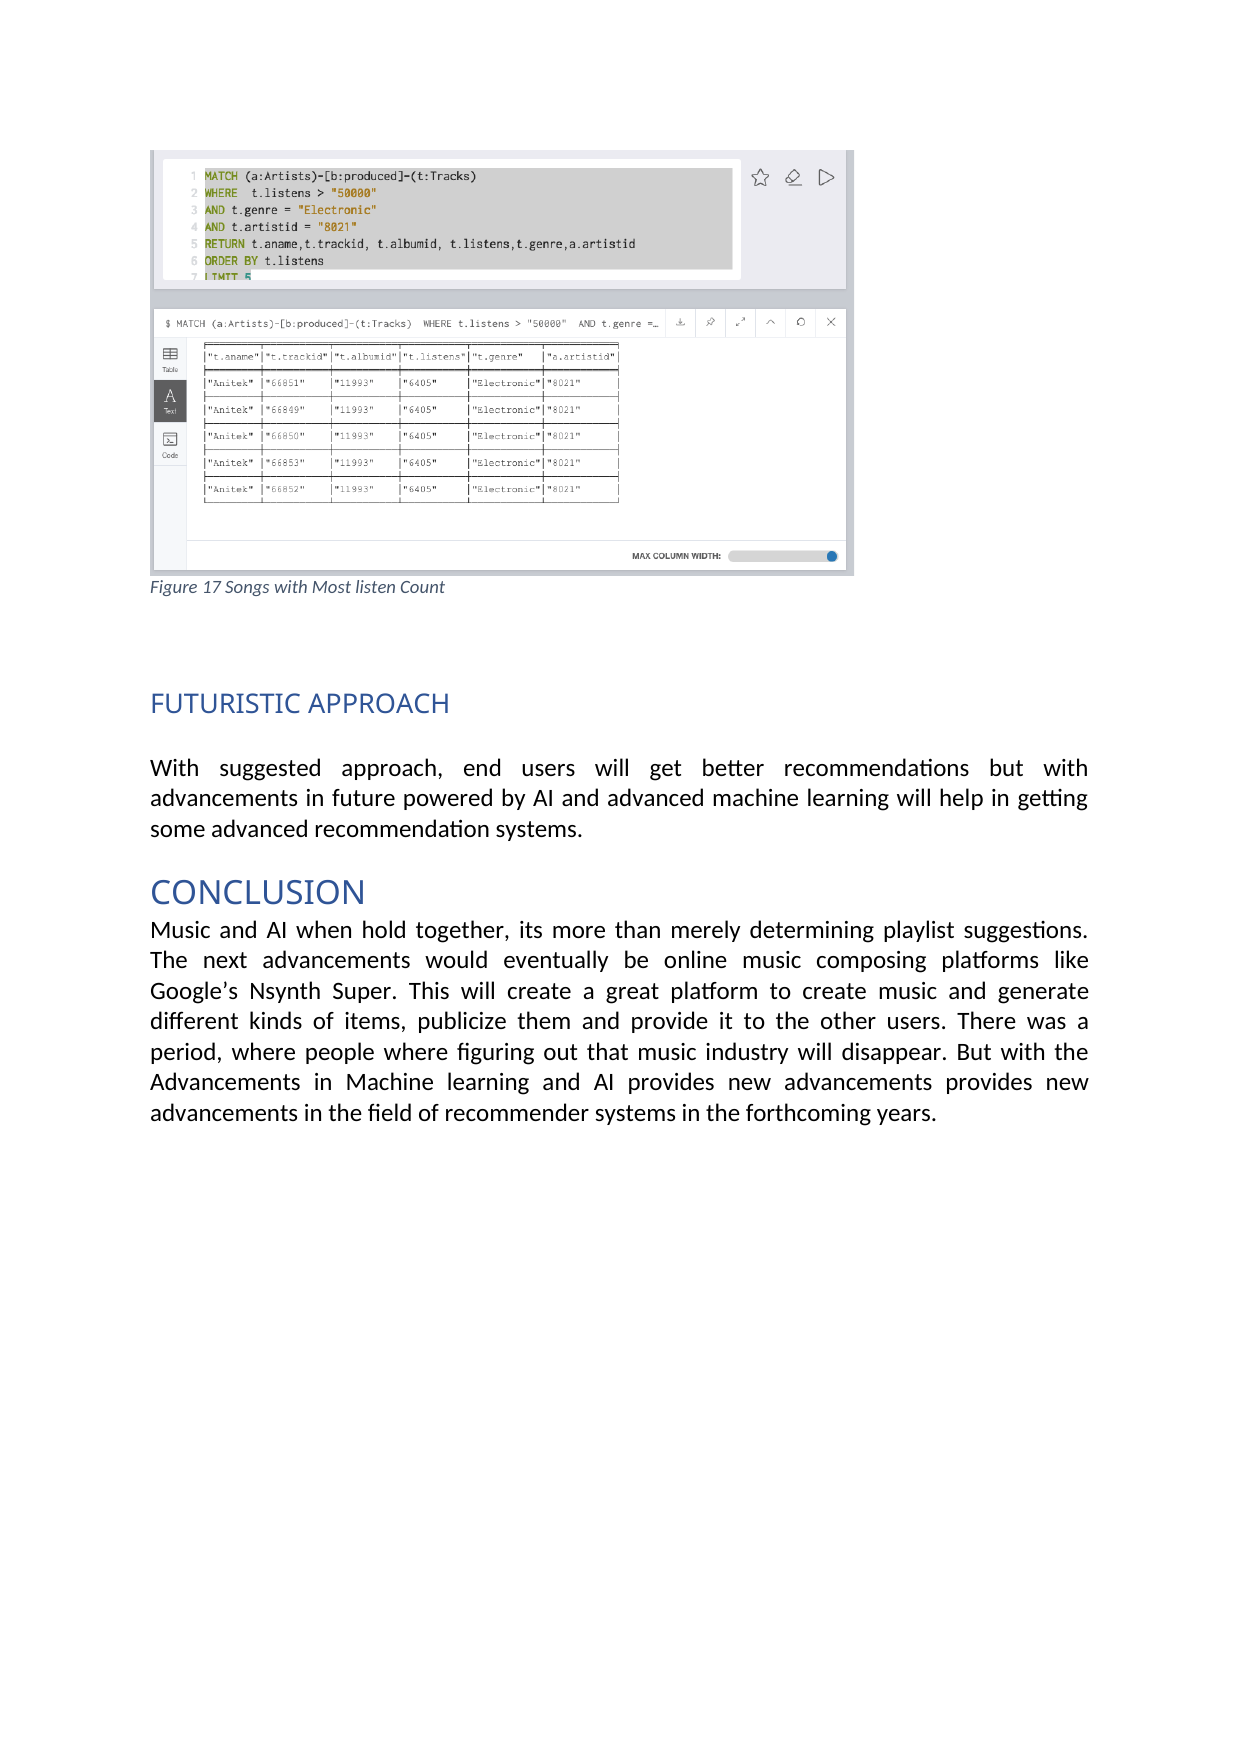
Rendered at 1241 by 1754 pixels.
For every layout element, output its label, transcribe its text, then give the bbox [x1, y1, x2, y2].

text With suggested approach, end users will get better recommendations but with advancements in future powered by AI and advanced machine learning will help in getting some advanced recommendation systems. [150, 752, 1090, 843]
picture [150, 150, 855, 576]
subtitle FUTURISTIC APPROACH [150, 684, 1090, 721]
text Music and AI when hold together, its more than merely determining playlist suggestions. The next advancements would eventually be online music composing platforms like Google’s Nsynth Super. This will create a great platform to create music and generate different kinds of items, publicize them and provide it to the other users. There was a period, where people where figuring out that music industry will disappear. But with the Advancements in Machine learning and AI provides new advancements provides new advancements in the field of recommender systems in the forthcoming years. [150, 914, 1090, 1128]
subtitle CONCLUSION [150, 868, 1090, 914]
text Figure 17 Songs with Most listen Count [150, 576, 1090, 598]
